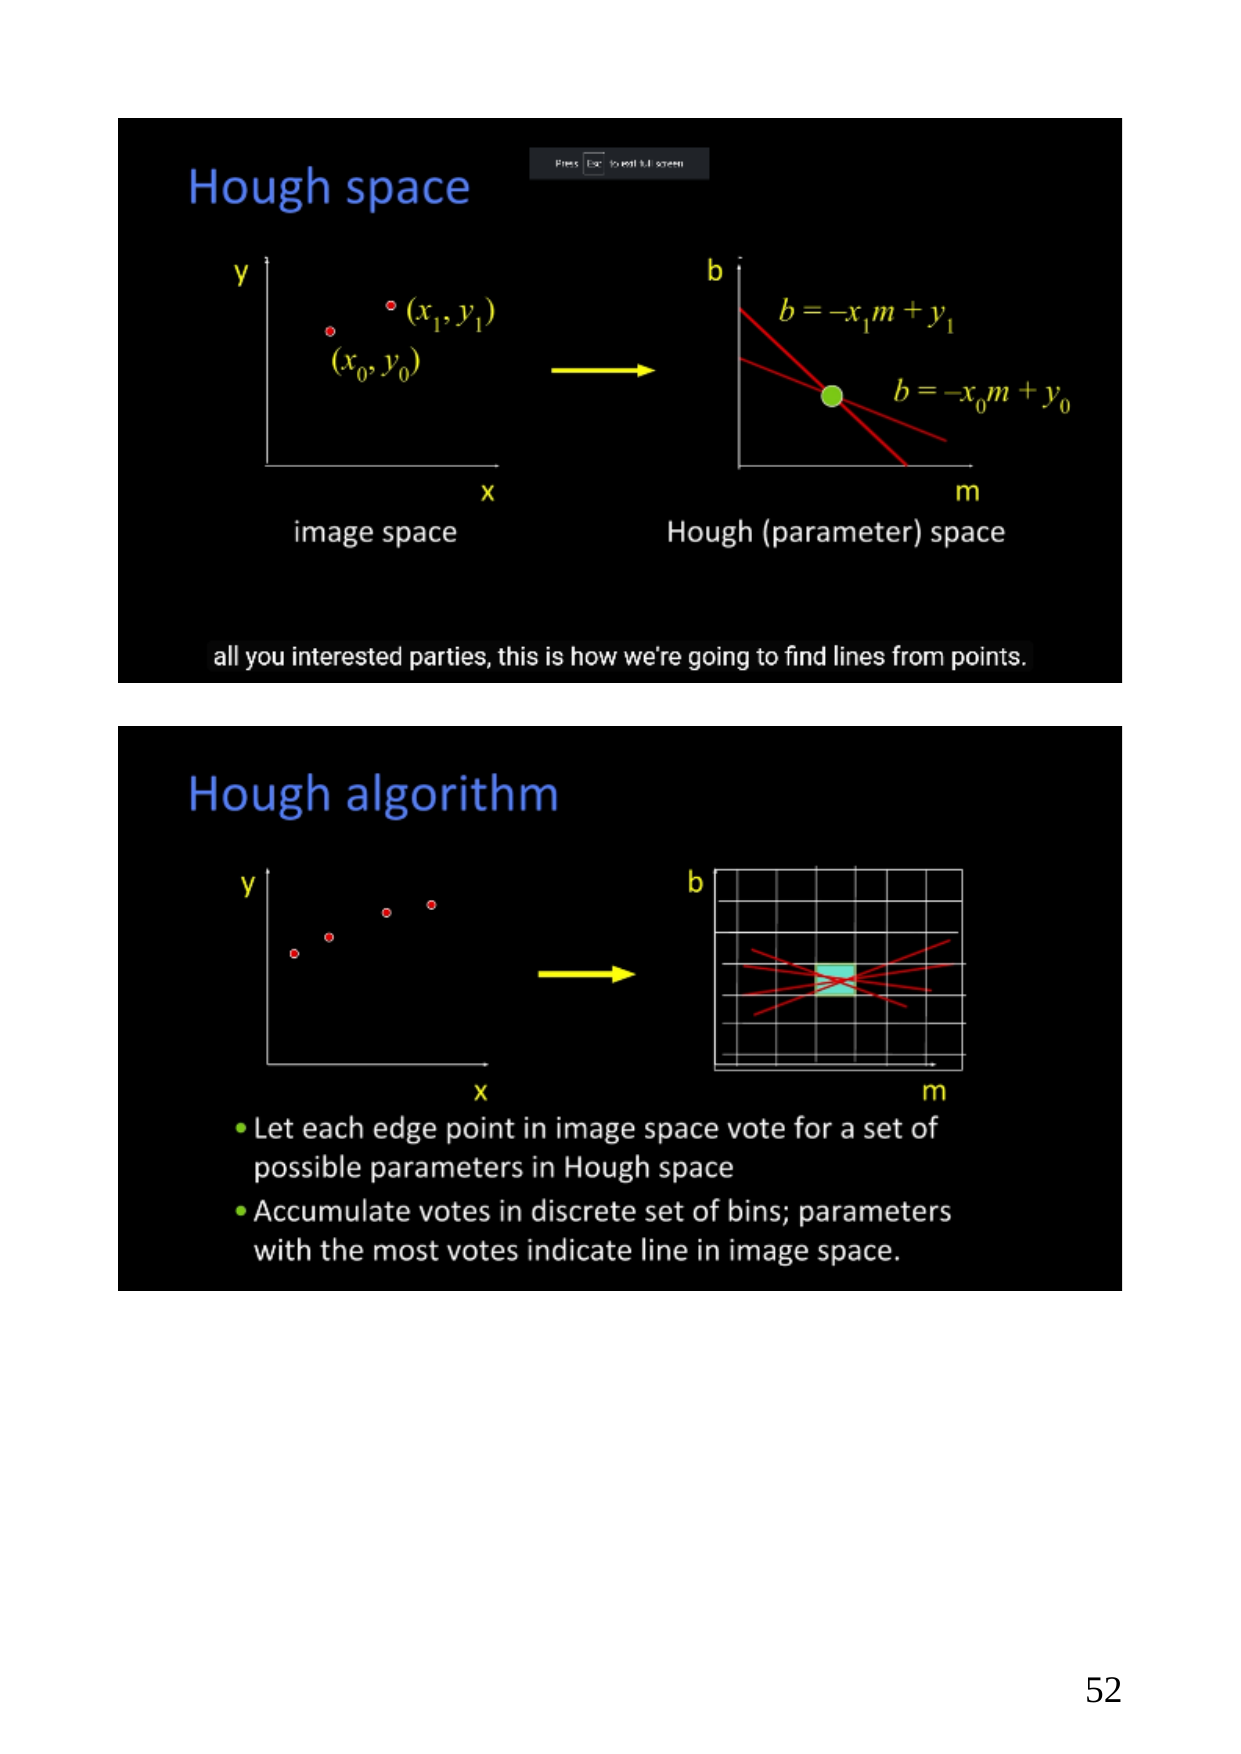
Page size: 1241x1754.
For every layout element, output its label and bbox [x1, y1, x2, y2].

picture [118, 726, 1123, 1291]
picture [118, 118, 1123, 683]
